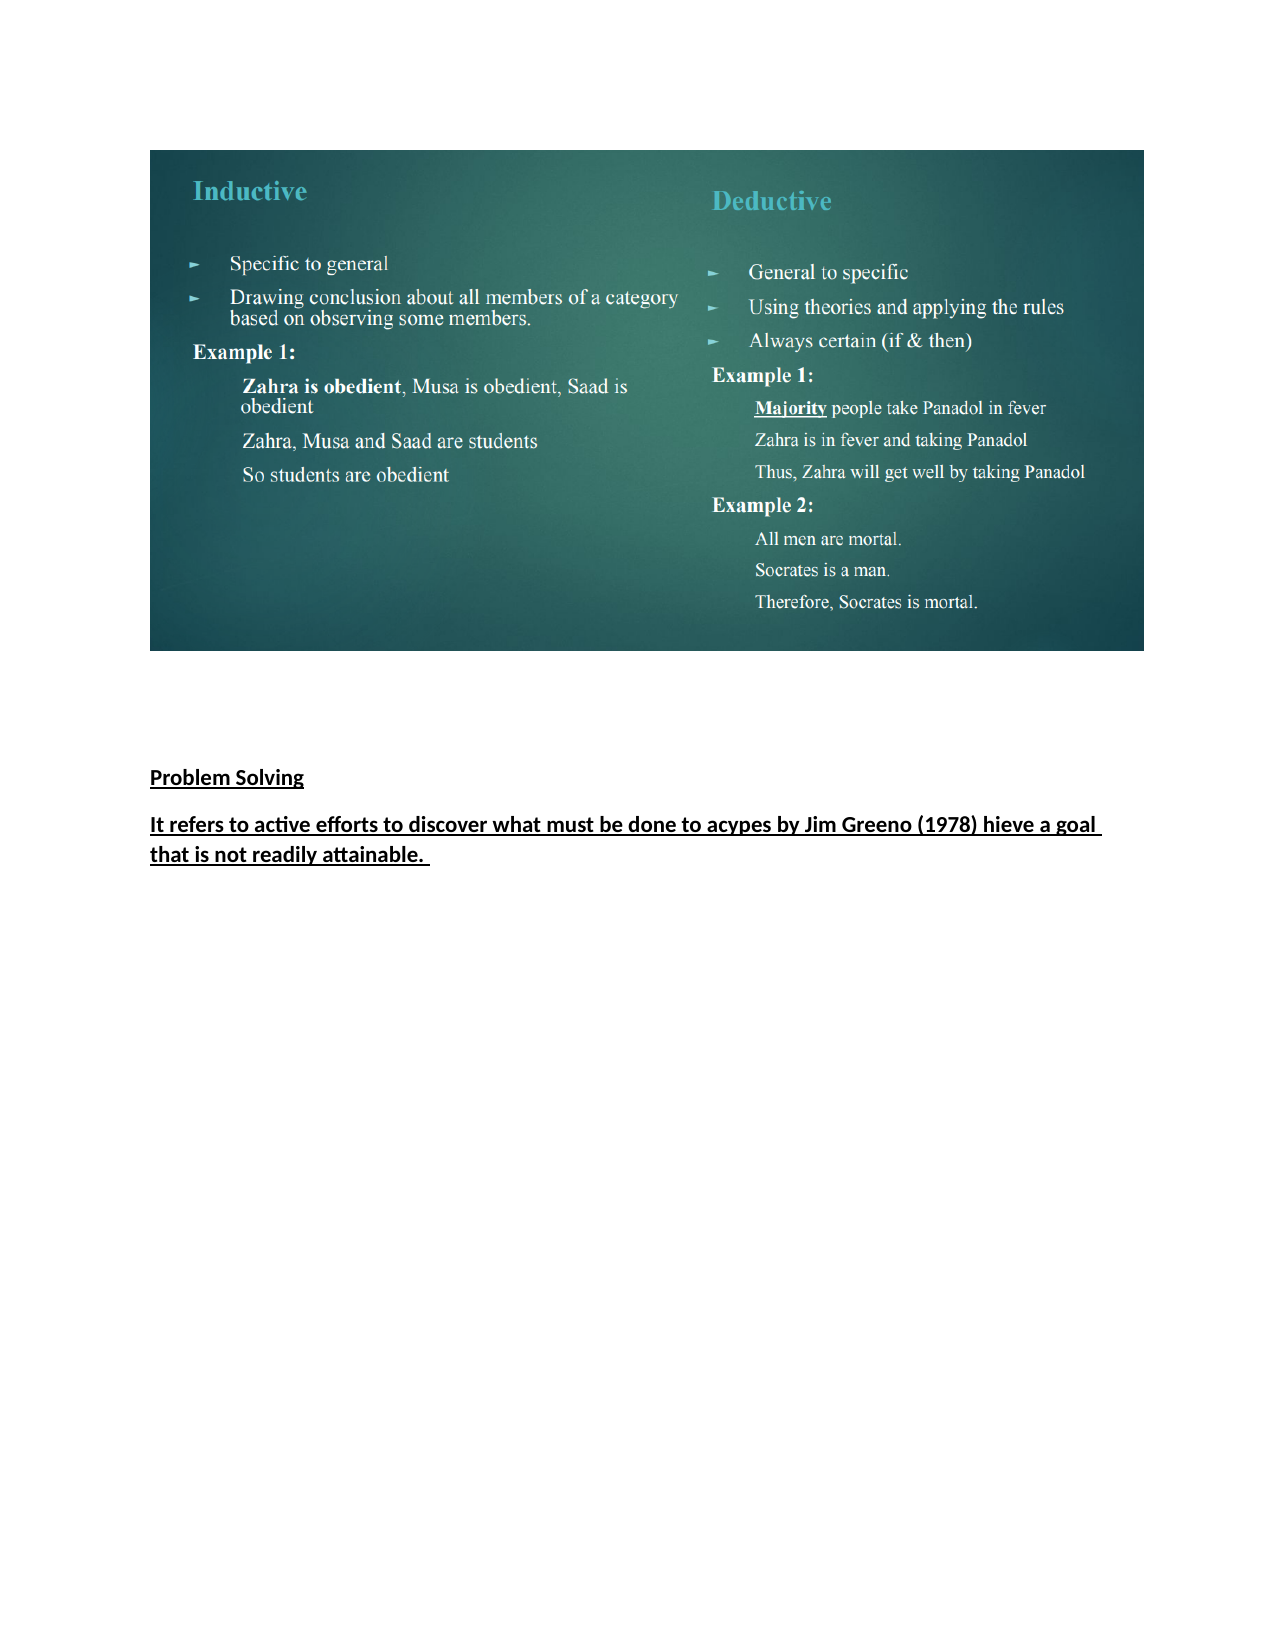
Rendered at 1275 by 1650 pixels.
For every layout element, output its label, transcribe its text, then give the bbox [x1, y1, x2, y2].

text It refers to active efforts to discover what must be done to acypes by Jim Greeno (1978) hieve a goal that is not readily attainable. [150, 810, 1125, 868]
text Problem Solving [150, 763, 1125, 791]
picture [150, 150, 1144, 651]
